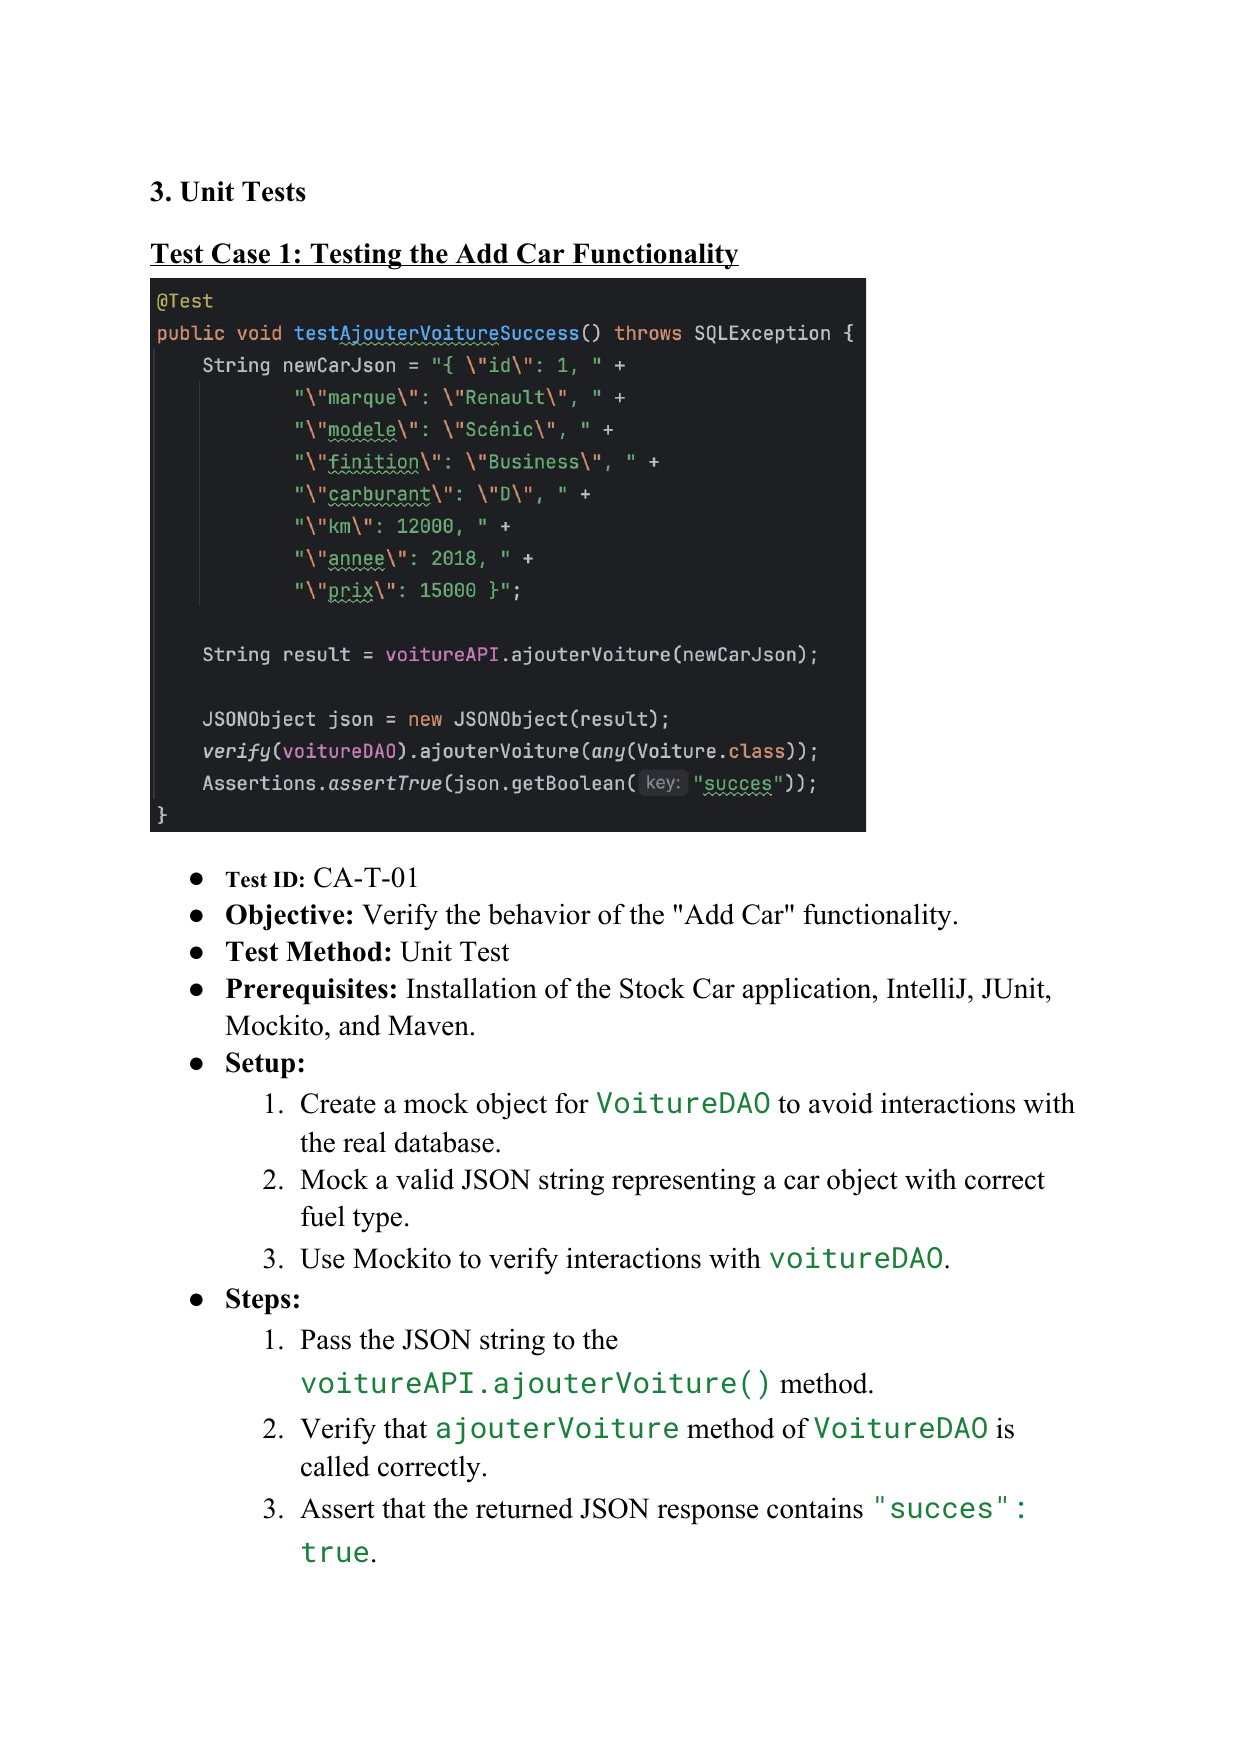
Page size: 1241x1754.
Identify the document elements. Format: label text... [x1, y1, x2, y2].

list Test Method: Unit Test [187, 935, 1090, 967]
text 3. Unit Tests [150, 175, 1090, 207]
list Create a mock object for VoitureDAO to avoid interactions with the real database. [262, 1083, 1090, 1159]
list Use Mockito to verify interactions with voitureDAO. [262, 1238, 1090, 1276]
list Prerequisites: Installation of the Stock Car application, IntelliJ, JUnit, Mockito, and Maven. [187, 972, 1090, 1042]
list Test ID: CA-T-01 [187, 861, 1090, 893]
list Objective: Verify the behavior of the "Add Car" functionality. [187, 898, 1090, 930]
subtitle Test Case 1: Testing the Add Car Functionality [150, 237, 1090, 269]
list Steps: [187, 1282, 1090, 1314]
list Verify that ajouterVoiture method of VoitureDAO is called correctly. [262, 1407, 1090, 1483]
picture [150, 278, 867, 832]
list Pass the JSON string to the voitureAPI.ajouterVoiture() method. [262, 1319, 1090, 1402]
list Setup: [187, 1046, 1090, 1079]
list Assert that the returned JSON response contains "succes": true. [262, 1488, 1090, 1570]
list Mock a valid JSON string representing a car object with correct fuel type. [262, 1164, 1090, 1233]
